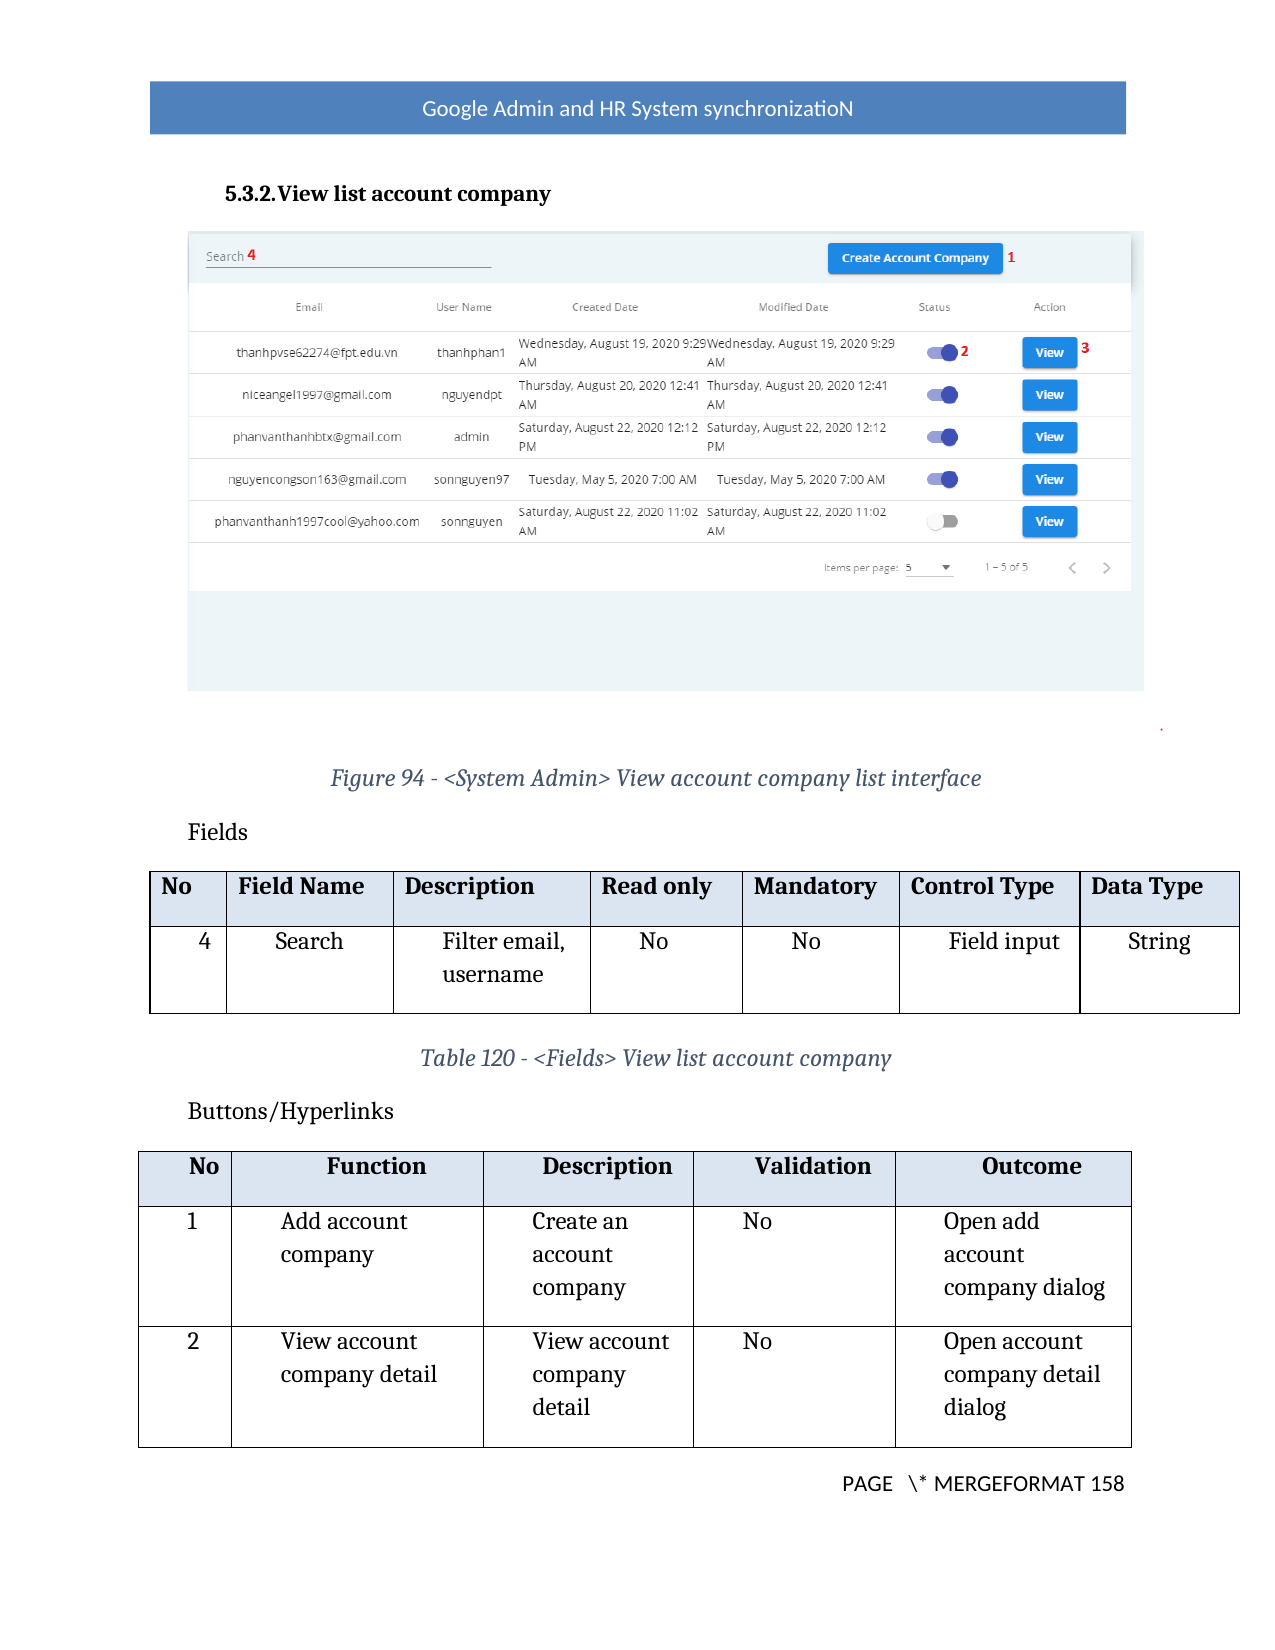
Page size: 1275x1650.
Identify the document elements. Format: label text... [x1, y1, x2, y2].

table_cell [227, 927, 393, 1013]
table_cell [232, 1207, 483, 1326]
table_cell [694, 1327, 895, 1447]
text Buttons/Hyperlinks [187, 1097, 1125, 1126]
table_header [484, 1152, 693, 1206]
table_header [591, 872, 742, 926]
picture [187, 231, 1163, 731]
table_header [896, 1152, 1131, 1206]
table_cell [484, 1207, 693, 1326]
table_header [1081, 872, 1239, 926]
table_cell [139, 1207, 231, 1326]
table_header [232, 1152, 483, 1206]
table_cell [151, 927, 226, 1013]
text Fields [187, 817, 1125, 846]
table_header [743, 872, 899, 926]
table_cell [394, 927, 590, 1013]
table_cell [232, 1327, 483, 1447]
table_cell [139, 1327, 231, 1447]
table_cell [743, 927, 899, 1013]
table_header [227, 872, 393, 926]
text Table 120 - <Fields> View list account company [187, 1043, 1125, 1072]
text Figure 94 - <System Admin> View account company list interface [187, 763, 1125, 792]
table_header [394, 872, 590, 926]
subtitle View list account company [225, 181, 1125, 207]
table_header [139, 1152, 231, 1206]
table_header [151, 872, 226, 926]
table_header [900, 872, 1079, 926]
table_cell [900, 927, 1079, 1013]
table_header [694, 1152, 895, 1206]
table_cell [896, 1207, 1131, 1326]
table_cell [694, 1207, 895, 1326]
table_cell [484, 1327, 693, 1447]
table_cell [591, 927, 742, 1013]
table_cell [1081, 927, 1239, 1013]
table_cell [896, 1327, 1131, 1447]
